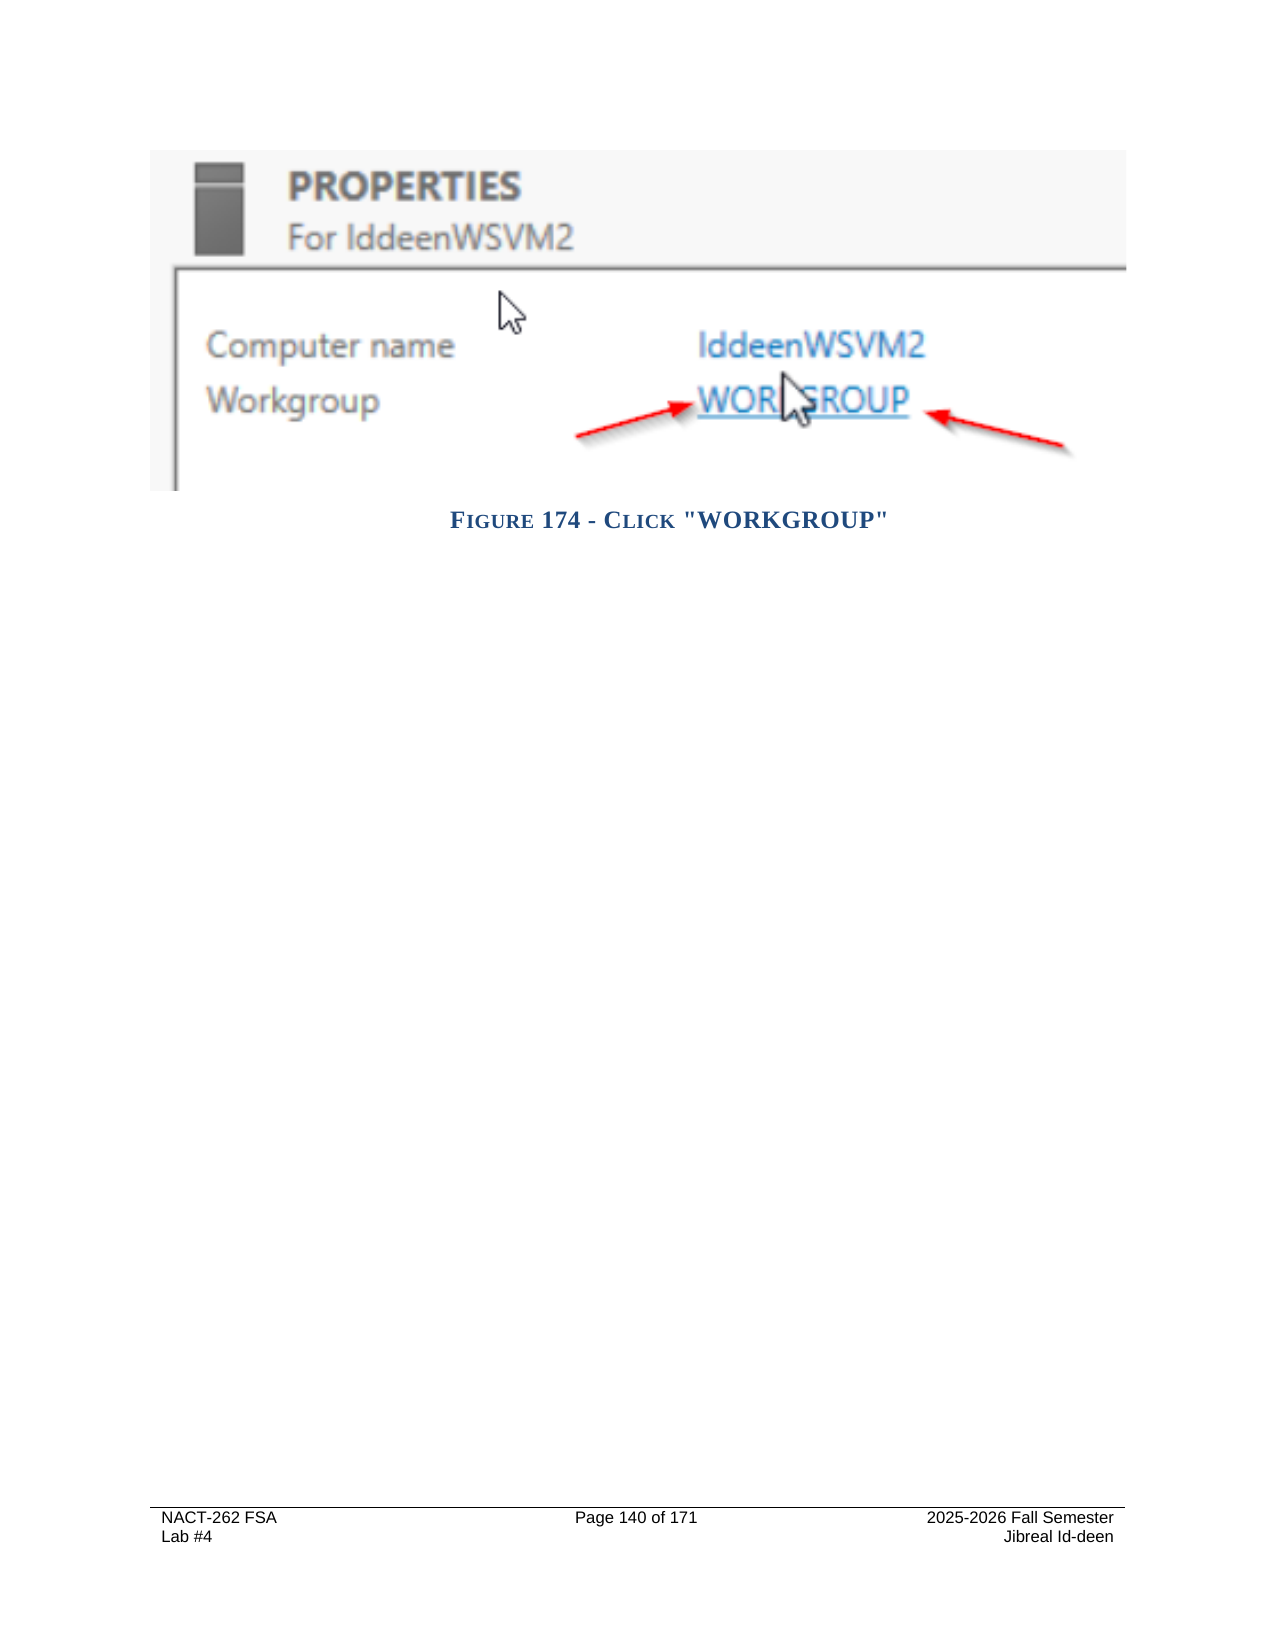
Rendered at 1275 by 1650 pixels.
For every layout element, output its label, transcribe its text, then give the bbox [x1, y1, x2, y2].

picture [150, 150, 1127, 491]
